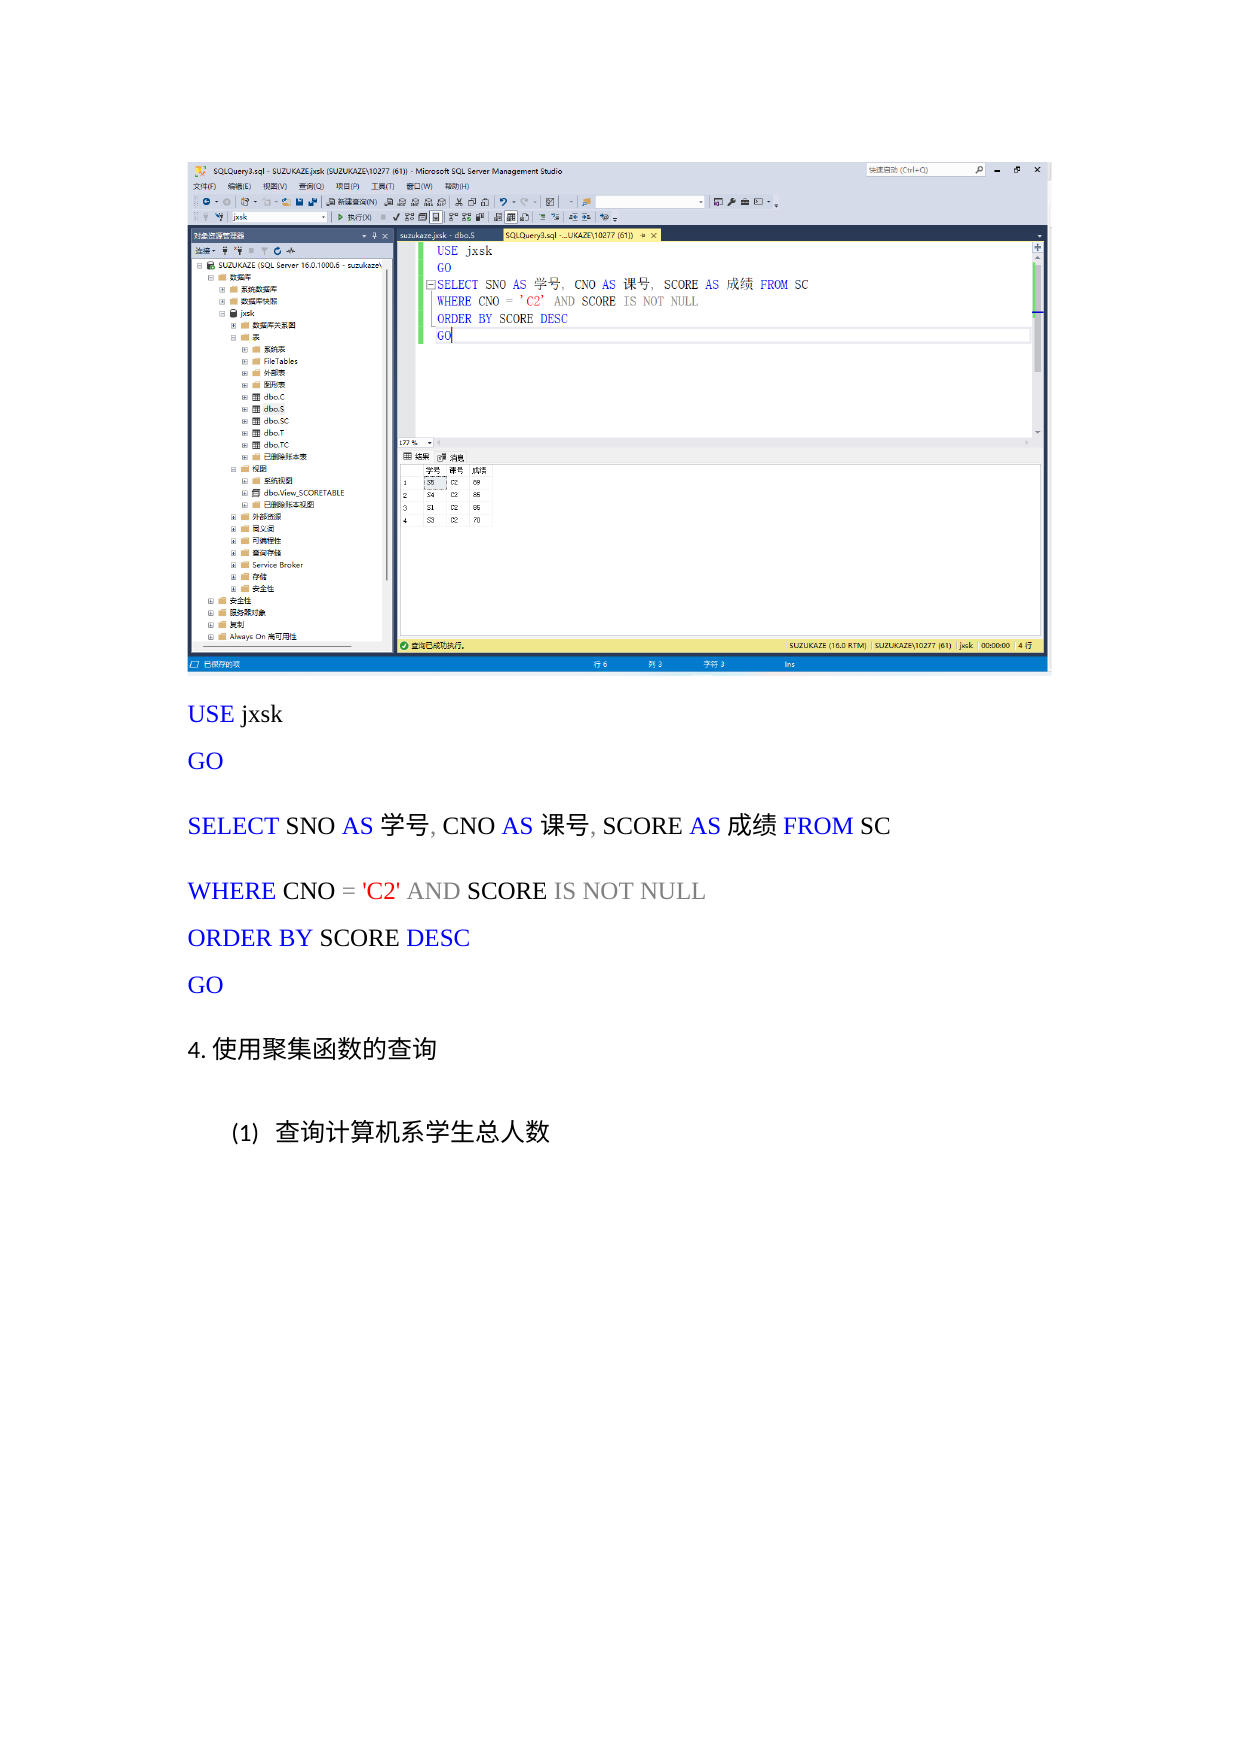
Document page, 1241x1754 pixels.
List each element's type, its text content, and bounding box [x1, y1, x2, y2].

picture [187, 162, 1052, 676]
text SELECT SNO AS 学号, CNO AS 课号, SCORE AS 成绩 FROM SC [187, 791, 1053, 856]
text ORDER BY SCORE DESC [187, 921, 1053, 953]
text WHERE CNO = 'C2' AND SCORE IS NOT NULL [187, 874, 1053, 907]
text USE jxsk [187, 697, 1053, 730]
list 使用聚集函数的查询 [187, 1015, 1053, 1080]
text GO [187, 744, 1053, 777]
list GO [187, 968, 1053, 1000]
list 查询计算机系学生总人数 [231, 1098, 1053, 1163]
